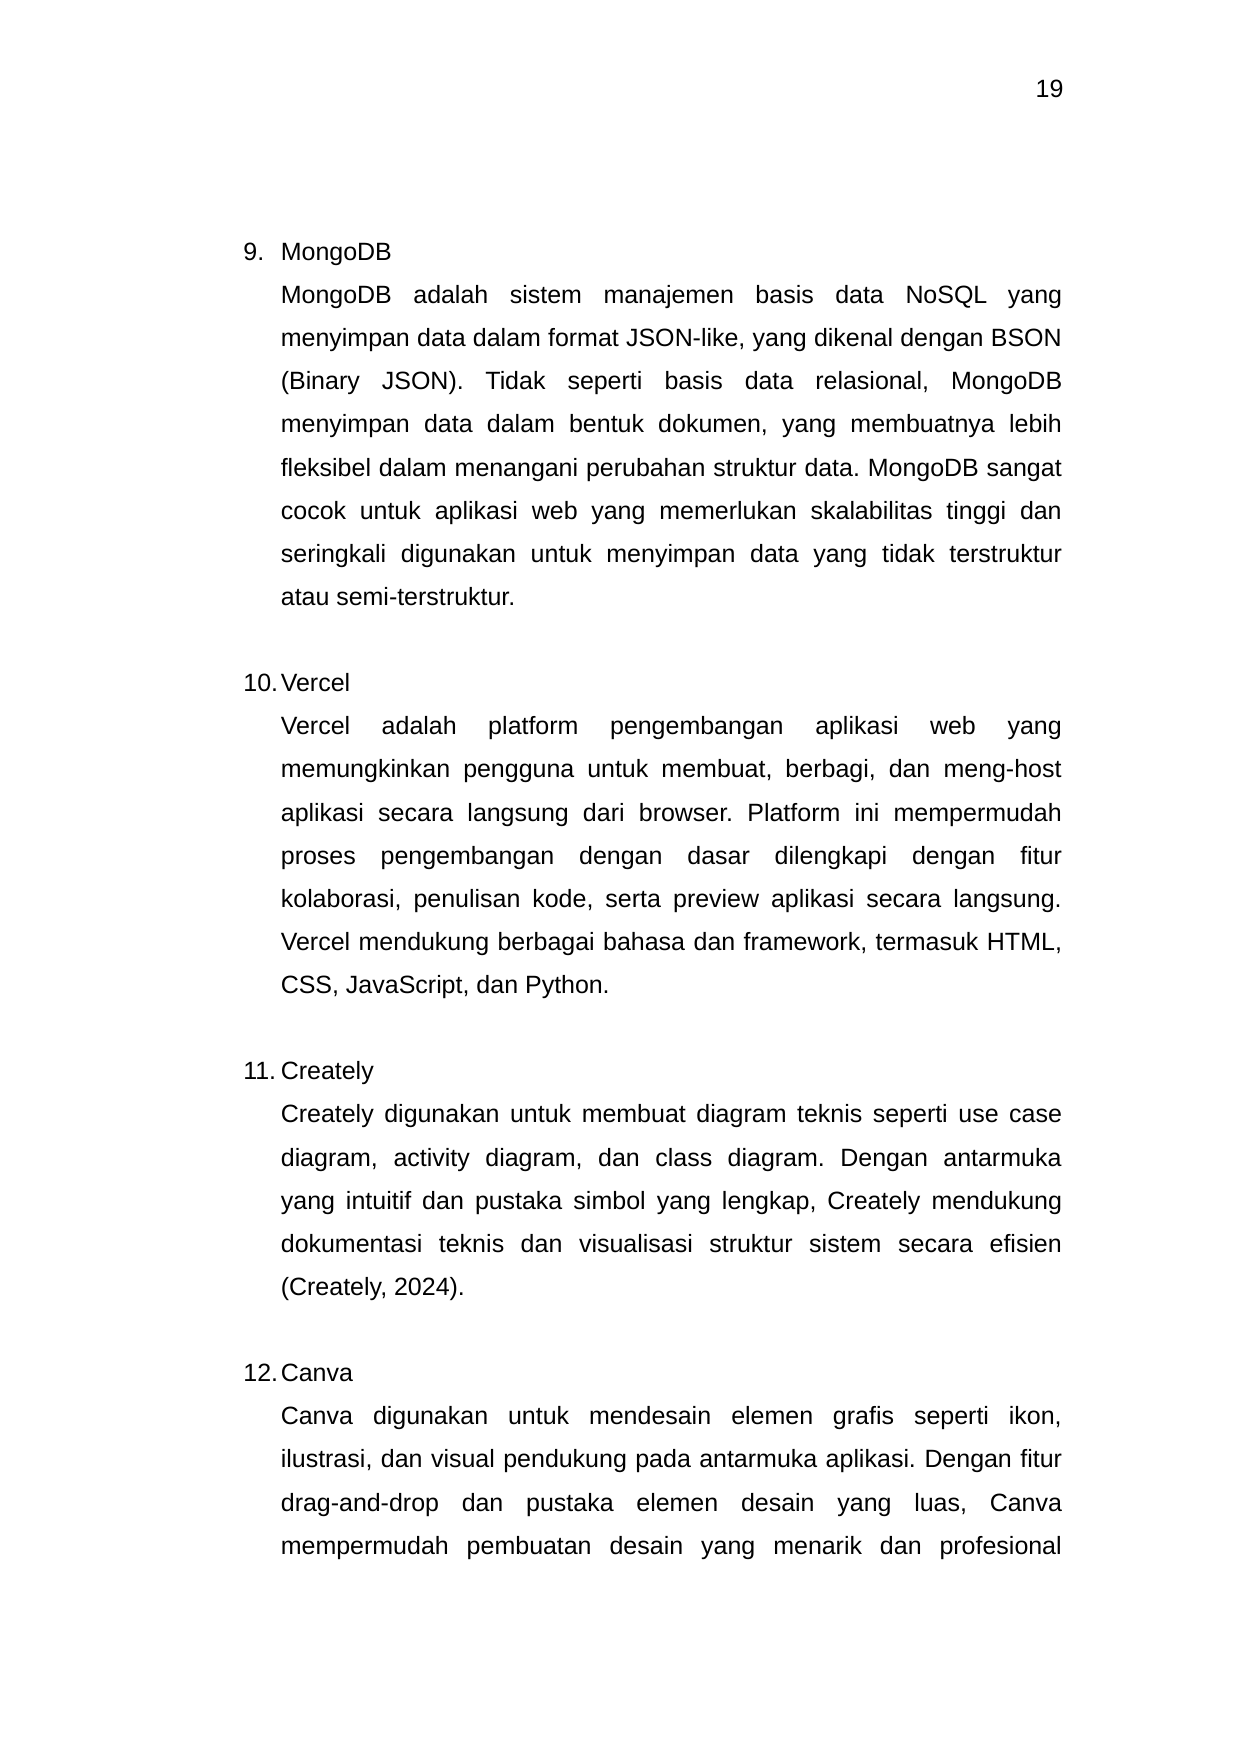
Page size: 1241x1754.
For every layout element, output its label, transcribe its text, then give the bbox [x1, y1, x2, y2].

list Creately digunakan untuk membuat diagram teknis seperti use case diagram, activity diagram, dan class diagram. Dengan antarmuka yang intuitif dan pustaka simbol yang lengkap, Creately mendukung dokumentasi teknis dan visualisasi struktur sistem secara efisien (Creately, 2024). [281, 1099, 1063, 1301]
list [281, 1401, 1063, 1559]
list Creately [243, 1056, 1063, 1085]
list MongoDB [243, 237, 1063, 266]
list MongoDB adalah sistem manajemen basis data NoSQL yang menyimpan data dalam format JSON-like, yang dikenal dengan BSON (Binary JSON). Tidak seperti basis data relasional, MongoDB menyimpan data dalam bentuk dokumen, yang membuatnya lebih fleksibel dalam menangani perubahan struktur data. MongoDB sangat cocok untuk aplikasi web yang memerlukan skalabilitas tinggi dan seringkali digunakan untuk menyimpan data yang tidak terstruktur atau semi-terstruktur. [281, 280, 1063, 611]
list Canva [243, 1358, 1063, 1387]
list Vercel [243, 668, 1063, 697]
list Vercel adalah platform pengembangan aplikasi web yang memungkinkan pengguna untuk membuat, berbagi, dan meng-host aplikasi secara langsung dari browser. Platform ini mempermudah proses pengembangan dengan dasar dilengkapi dengan fitur kolaborasi, penulisan kode, serta preview aplikasi secara langsung. Vercel mendukung berbagai bahasa dan framework, termasuk HTML, CSS, JavaScript, dan Python. [281, 711, 1063, 999]
